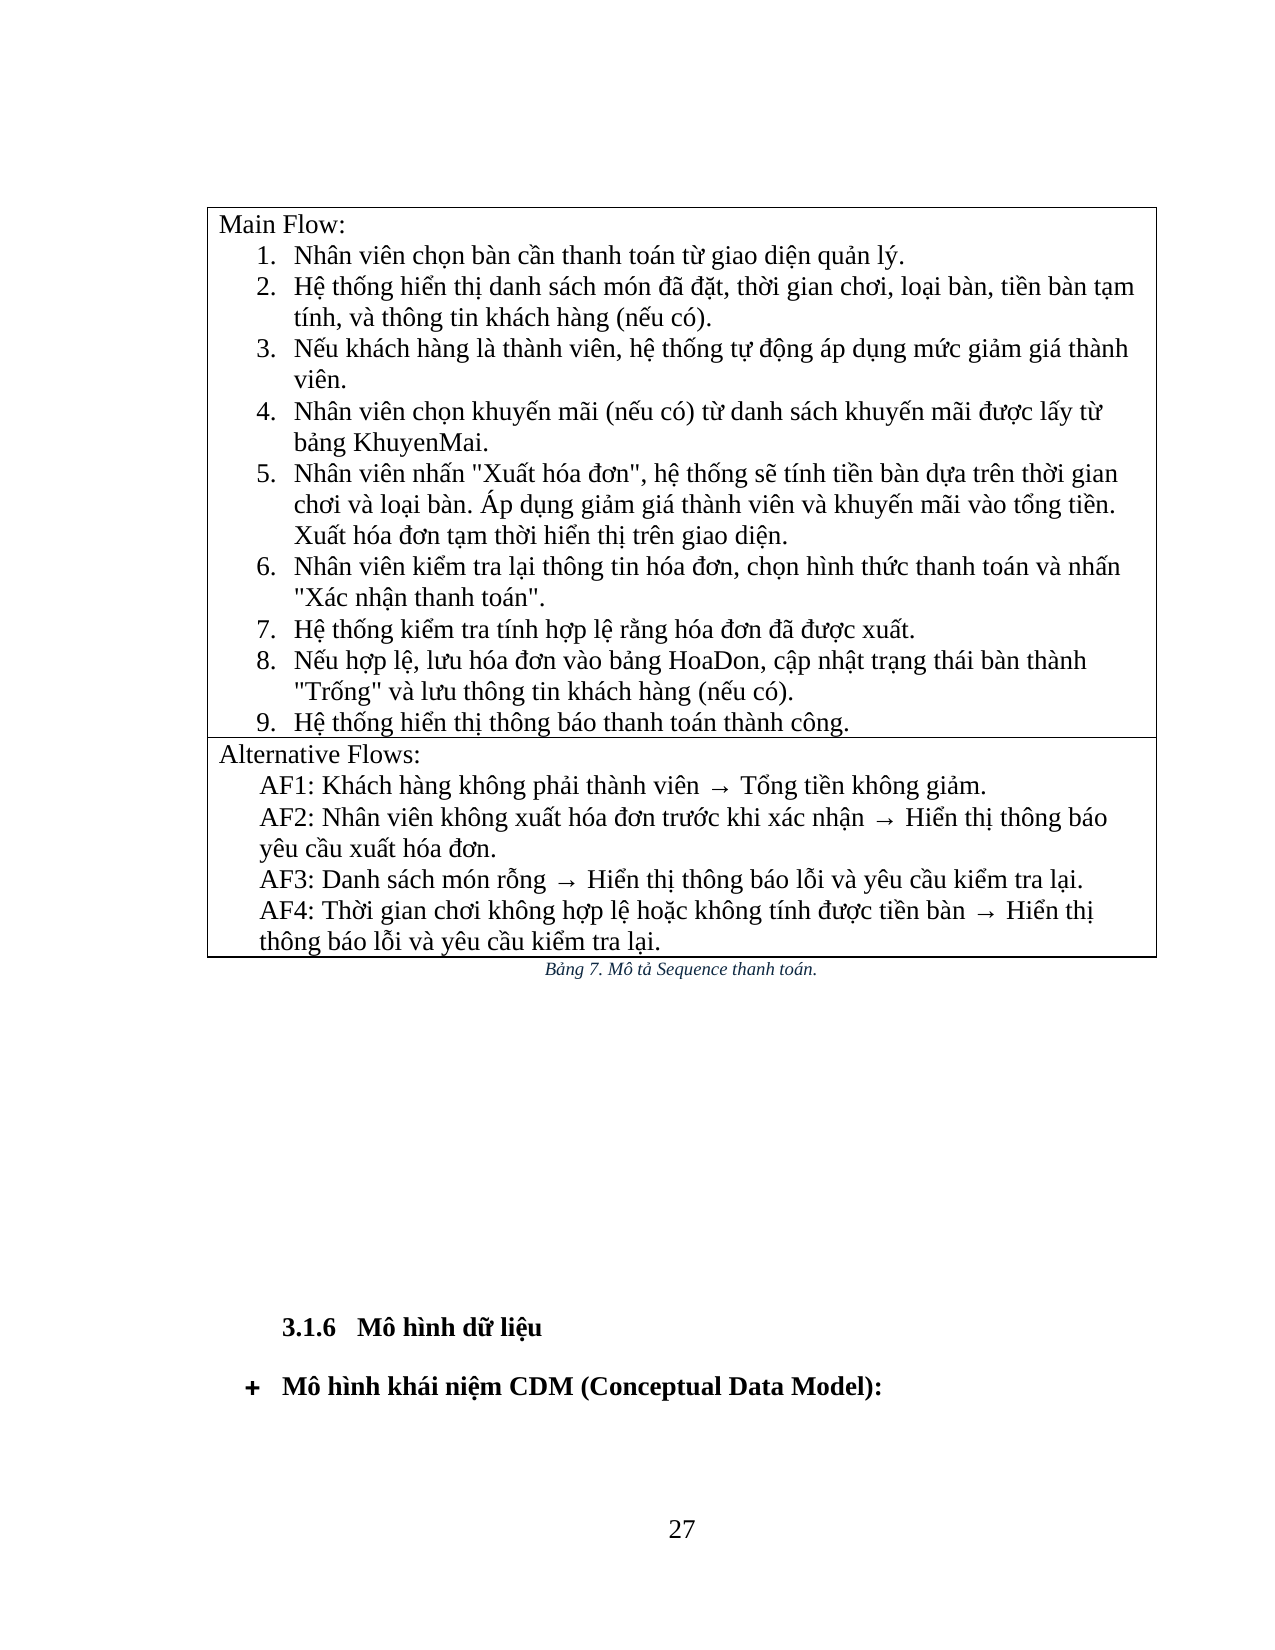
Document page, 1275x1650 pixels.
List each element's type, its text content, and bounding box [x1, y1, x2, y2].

table_cell Alternative Flows: AF1: Khách hàng không phải thành viên → Tổng tiền không giảm. AF2: Nhân viên không xuất hóa đơn trước khi xác nhận → Hiển thị thông báo yêu cầu xuất hóa đơn. AF3: Danh sách món rỗng → Hiển thị thông báo lỗi và yêu cầu kiểm tra lại. AF4: Thời gian chơi không hợp lệ hoặc không tính được tiền bàn → Hiển thị thông báo lỗi và yêu cầu kiểm tra lại. [208, 738, 1156, 956]
list Mô hình dữ liệu [282, 1311, 1157, 1342]
list Mô hình khái niệm CDM (Conceptual Data Model): [244, 1370, 1157, 1402]
table_cell Main Flow: Nhân viên chọn bàn cần thanh toán từ giao diện quản lý. Hệ thống hiển thị danh sách món đã đặt, thời gian chơi, loại bàn, tiền bàn tạm tính, và thông tin khách hàng (nếu có). Nếu khách hàng là thành viên, hệ thống tự động áp dụng mức giảm giá thành viên. Nhân viên chọn khuyến mãi (nếu có) từ danh sách khuyến mãi được lấy từ bảng KhuyenMai. Nhân viên nhấn "Xuất hóa đơn", hệ thống sẽ tính tiền bàn dựa trên thời gian chơi và loại bàn. Áp dụng giảm giá thành viên và khuyến mãi vào tổng tiền. Xuất hóa đơn tạm thời hiển thị trên giao diện. Nhân viên kiểm tra lại thông tin hóa đơn, chọn hình thức thanh toán và nhấn "Xác nhận thanh toán". Hệ thống kiểm tra tính hợp lệ rằng hóa đơn đã được xuất. Nếu hợp lệ, lưu hóa đơn vào bảng HoaDon, cập nhật trạng thái bàn thành "Trống" và lưu thông tin khách hàng (nếu có). Hệ thống hiển thị thông báo thanh toán thành công. [208, 208, 1156, 737]
text Bảng 7. Mô tả Sequence thanh toán. [207, 958, 1157, 979]
